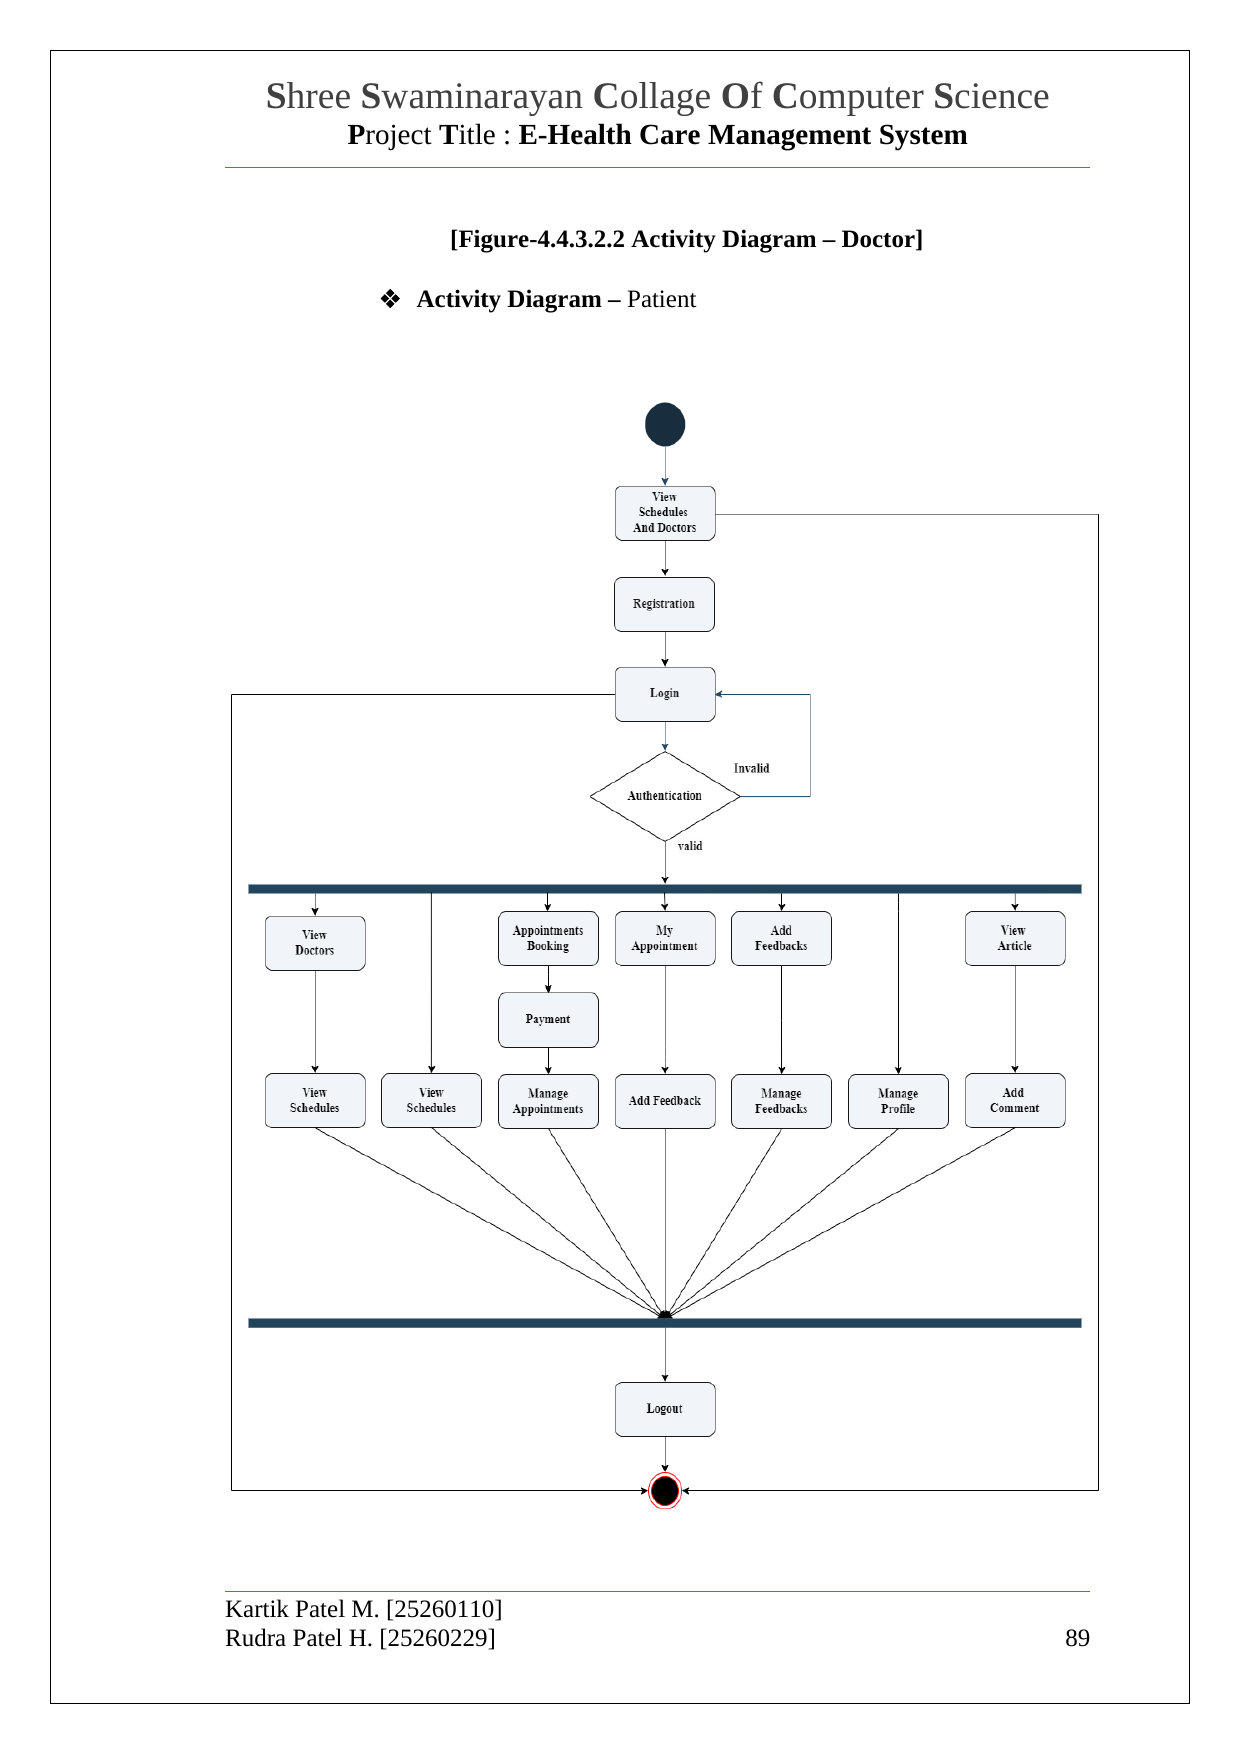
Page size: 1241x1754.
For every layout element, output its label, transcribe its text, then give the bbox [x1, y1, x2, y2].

picture [225, 400, 1106, 1509]
text [Figure-4.4.3.2.2 Activity Diagram – Doctor] [375, 224, 1090, 253]
list Activity Diagram – Patient [379, 284, 1090, 313]
